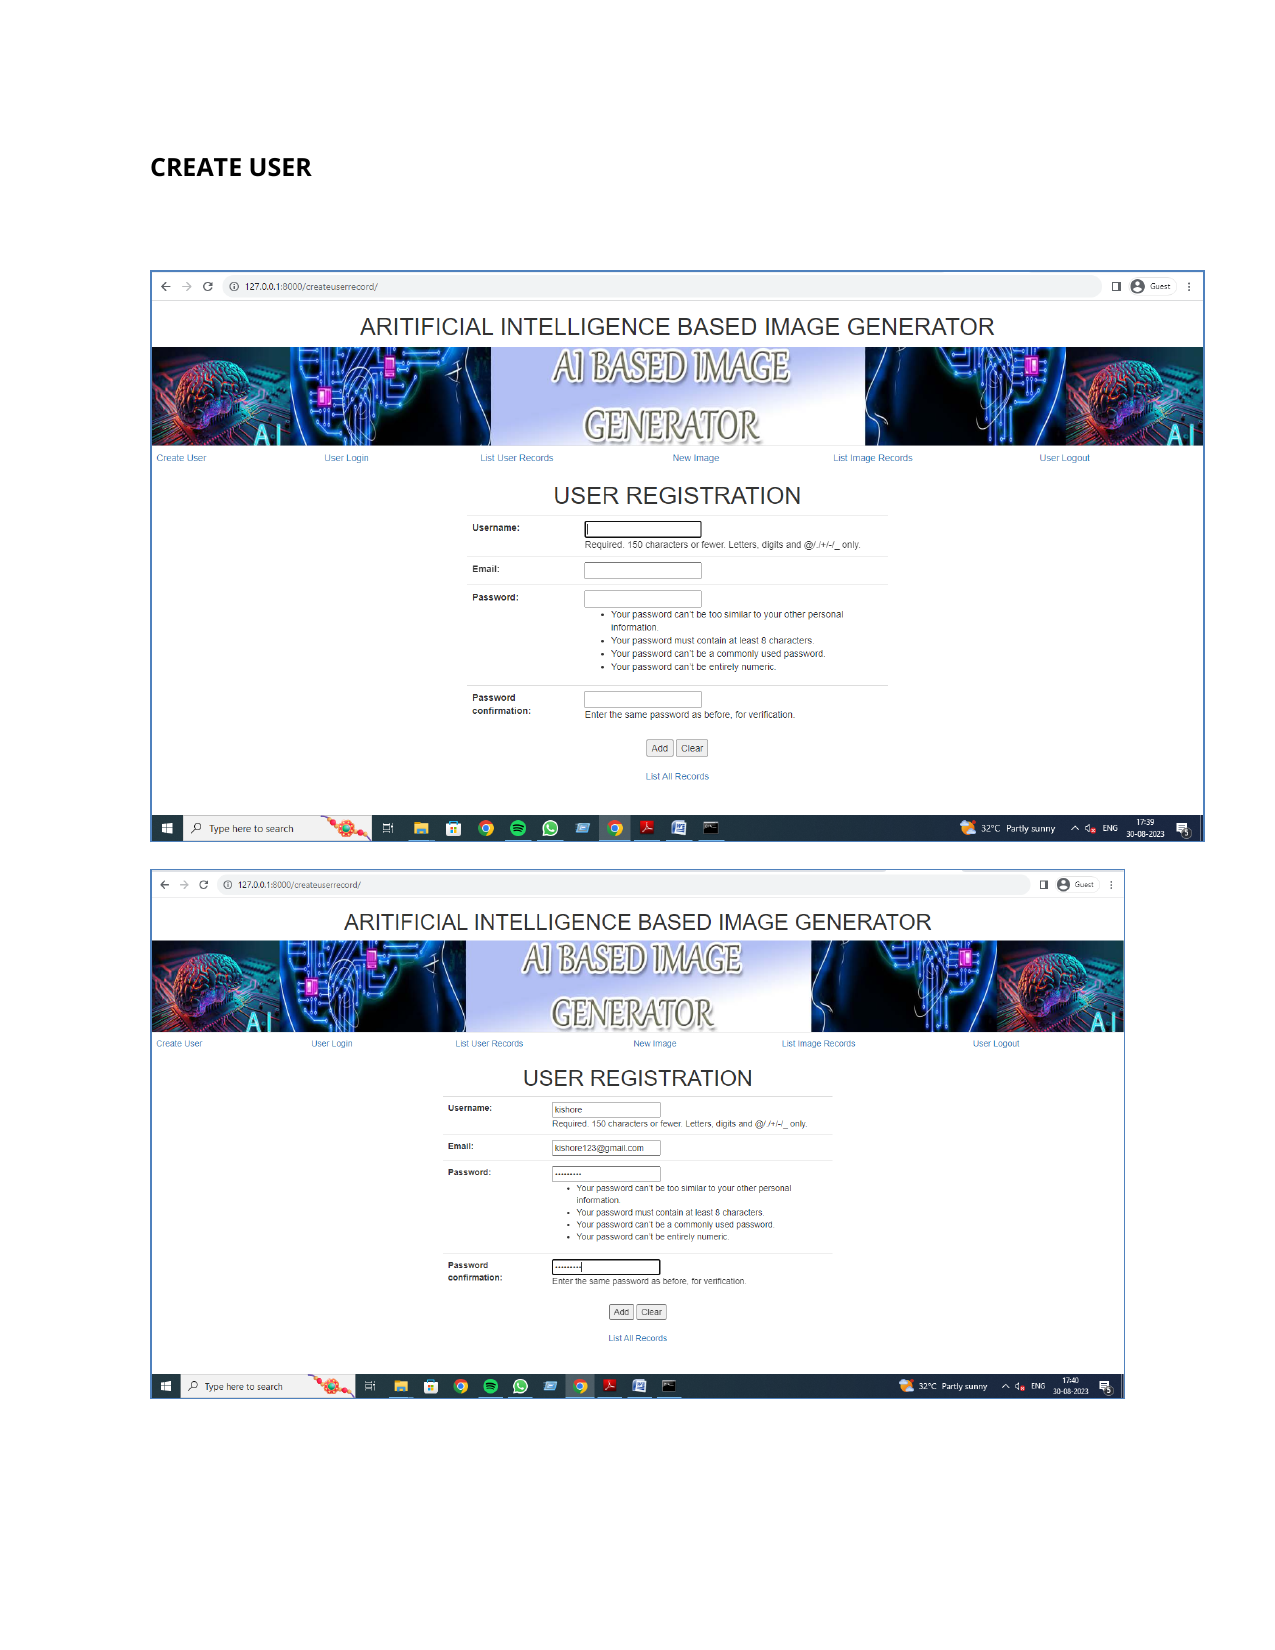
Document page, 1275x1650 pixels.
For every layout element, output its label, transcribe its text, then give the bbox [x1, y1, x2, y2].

text CREATE USER [150, 150, 1125, 184]
picture [152, 272, 1203, 841]
picture [152, 870, 1124, 1398]
